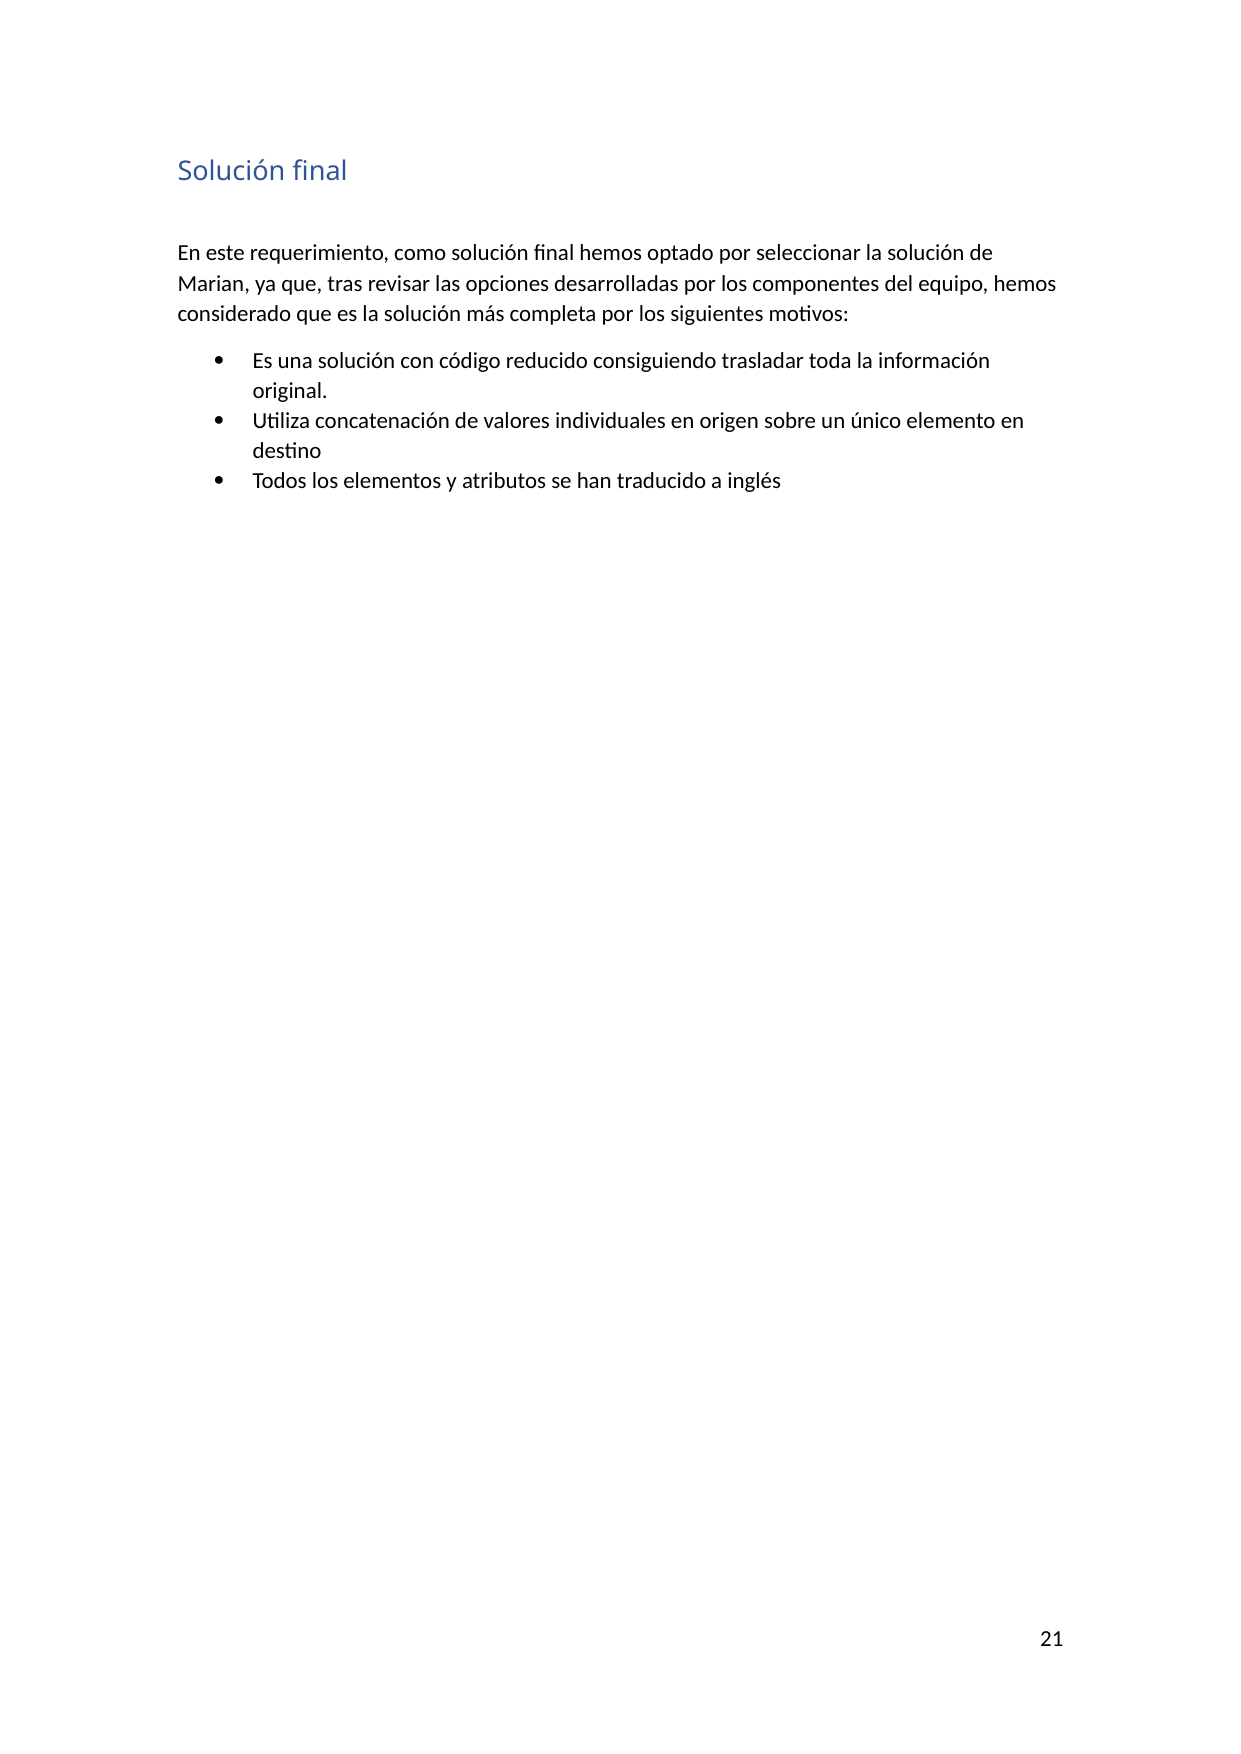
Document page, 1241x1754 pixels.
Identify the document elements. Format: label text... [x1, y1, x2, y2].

list Todos los elementos y atributos se han traducido a inglés [215, 467, 1063, 494]
subtitle Solución final [177, 152, 1063, 189]
list Utiliza concatenación de valores individuales en origen sobre un único elemento en destino [215, 406, 1063, 464]
text En este requerimiento, como solución final hemos optado por seleccionar la solución de Marian, ya que, tras revisar las opciones desarrolladas por los componentes del equipo, hemos considerado que es la solución más completa por los siguientes motivos: [177, 238, 1063, 327]
list Es una solución con código reducido consiguiendo trasladar toda la información original. [215, 346, 1063, 404]
